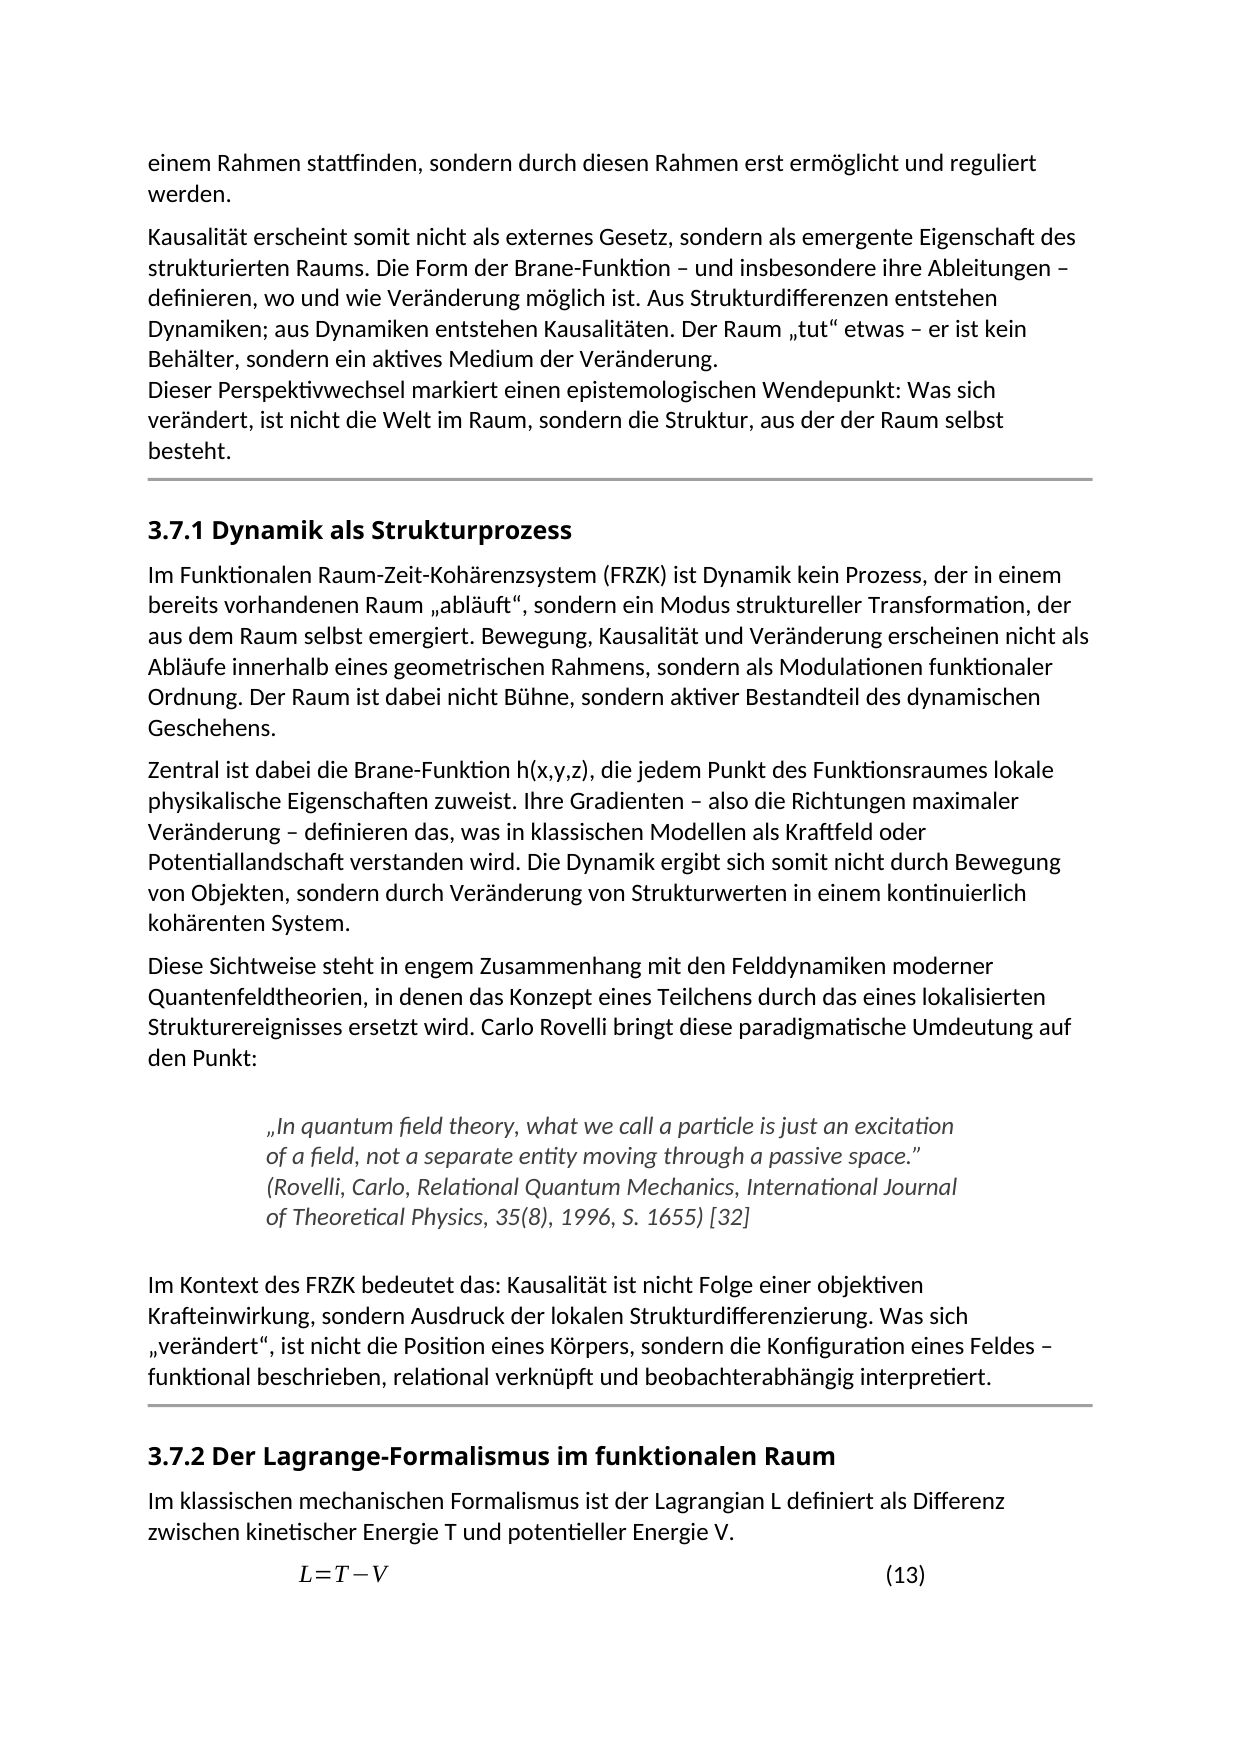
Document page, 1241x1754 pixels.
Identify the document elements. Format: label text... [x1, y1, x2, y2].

text Im klassischen mechanischen Formalismus ist der Lagrangian L definiert als Differenz zwischen kinetischer Energie T und potentieller Energie V. [148, 1485, 1093, 1546]
text Zentral ist dabei die Brane-Funktion h(x,y,z), die jedem Punkt des Funktionsraumes lokale physikalische Eigenschaften zuweist. Ihre Gradienten – also die Richtungen maximaler Veränderung – definieren das, was in klassischen Modellen als Kraftfeld oder Potentiallandschaft verstanden wird. Die Dynamik ergibt sich somit nicht durch Bewegung von Objekten, sondern durch Veränderung von Strukturwerten in einem kontinuierlich kohärenten System. [148, 755, 1093, 938]
text „In quantum field theory, what we call a particle is just an excitation of a field, not a separate entity moving through a passive space.” (Rovelli, Carlo, Relational Quantum Mechanics, International Journal of Theoretical Physics, 35(8), 1996, S. 1655) [32] [266, 1110, 974, 1232]
subtitle 3.7.2 Der Lagrange-Formalismus im funktionalen Raum [148, 1439, 1093, 1473]
text Kausalität erscheint somit nicht als externes Gesetz, sondern als emergente Eigenschaft des strukturierten Raums. Die Form der Brane-Funktion – und insbesondere ihre Ableitungen – definieren, wo und wie Veränderung möglich ist. Aus Strukturdifferenzen entstehen Dynamiken; aus Dynamiken entstehen Kausalitäten. Der Raum „tut“ etwas – er ist kein Behälter, sondern ein aktives Medium der Veränderung. Dieser Perspektivwechsel markiert einen epistemologischen Wendepunkt: Was sich verändert, ist nicht die Welt im Raum, sondern die Struktur, aus der der Raum selbst besteht. [148, 221, 1093, 465]
text Im Funktionalen Raum-Zeit-Kohärenzsystem (FRZK) ist Dynamik kein Prozess, der in einem bereits vorhandenen Raum „abläuft“, sondern ein Modus struktureller Transformation, der aus dem Raum selbst emergiert. Bewegung, Kausalität und Veränderung erscheinen nicht als Abläufe innerhalb eines geometrischen Rahmens, sondern als Modulationen funktionaler Ordnung. Der Raum ist dabei nicht Bühne, sondern aktiver Bestandteil des dynamischen Geschehens. [148, 559, 1093, 742]
text (13) [223, 1559, 1093, 1589]
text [148, 148, 1093, 209]
text Diese Sichtweise steht in engem Zusammenhang mit den Felddynamiken moderner Quantenfeldtheorien, in denen das Konzept eines Teilchens durch das eines lokalisierten Strukturereignisses ersetzt wird. Carlo Rovelli bringt diese paradigmatische Umdeutung auf den Punkt: [148, 950, 1093, 1072]
text Im Kontext des FRZK bedeutet das: Kausalität ist nicht Folge einer objektiven Krafteinwirkung, sondern Ausdruck der lokalen Strukturdifferenzierung. Was sich „verändert“, ist nicht die Position eines Körpers, sondern die Konfiguration eines Feldes – funktional beschrieben, relational verknüpft und beobachterabhängig interpretiert. [148, 1269, 1093, 1392]
subtitle 3.7.1 Dynamik als Strukturprozess [148, 512, 1093, 547]
